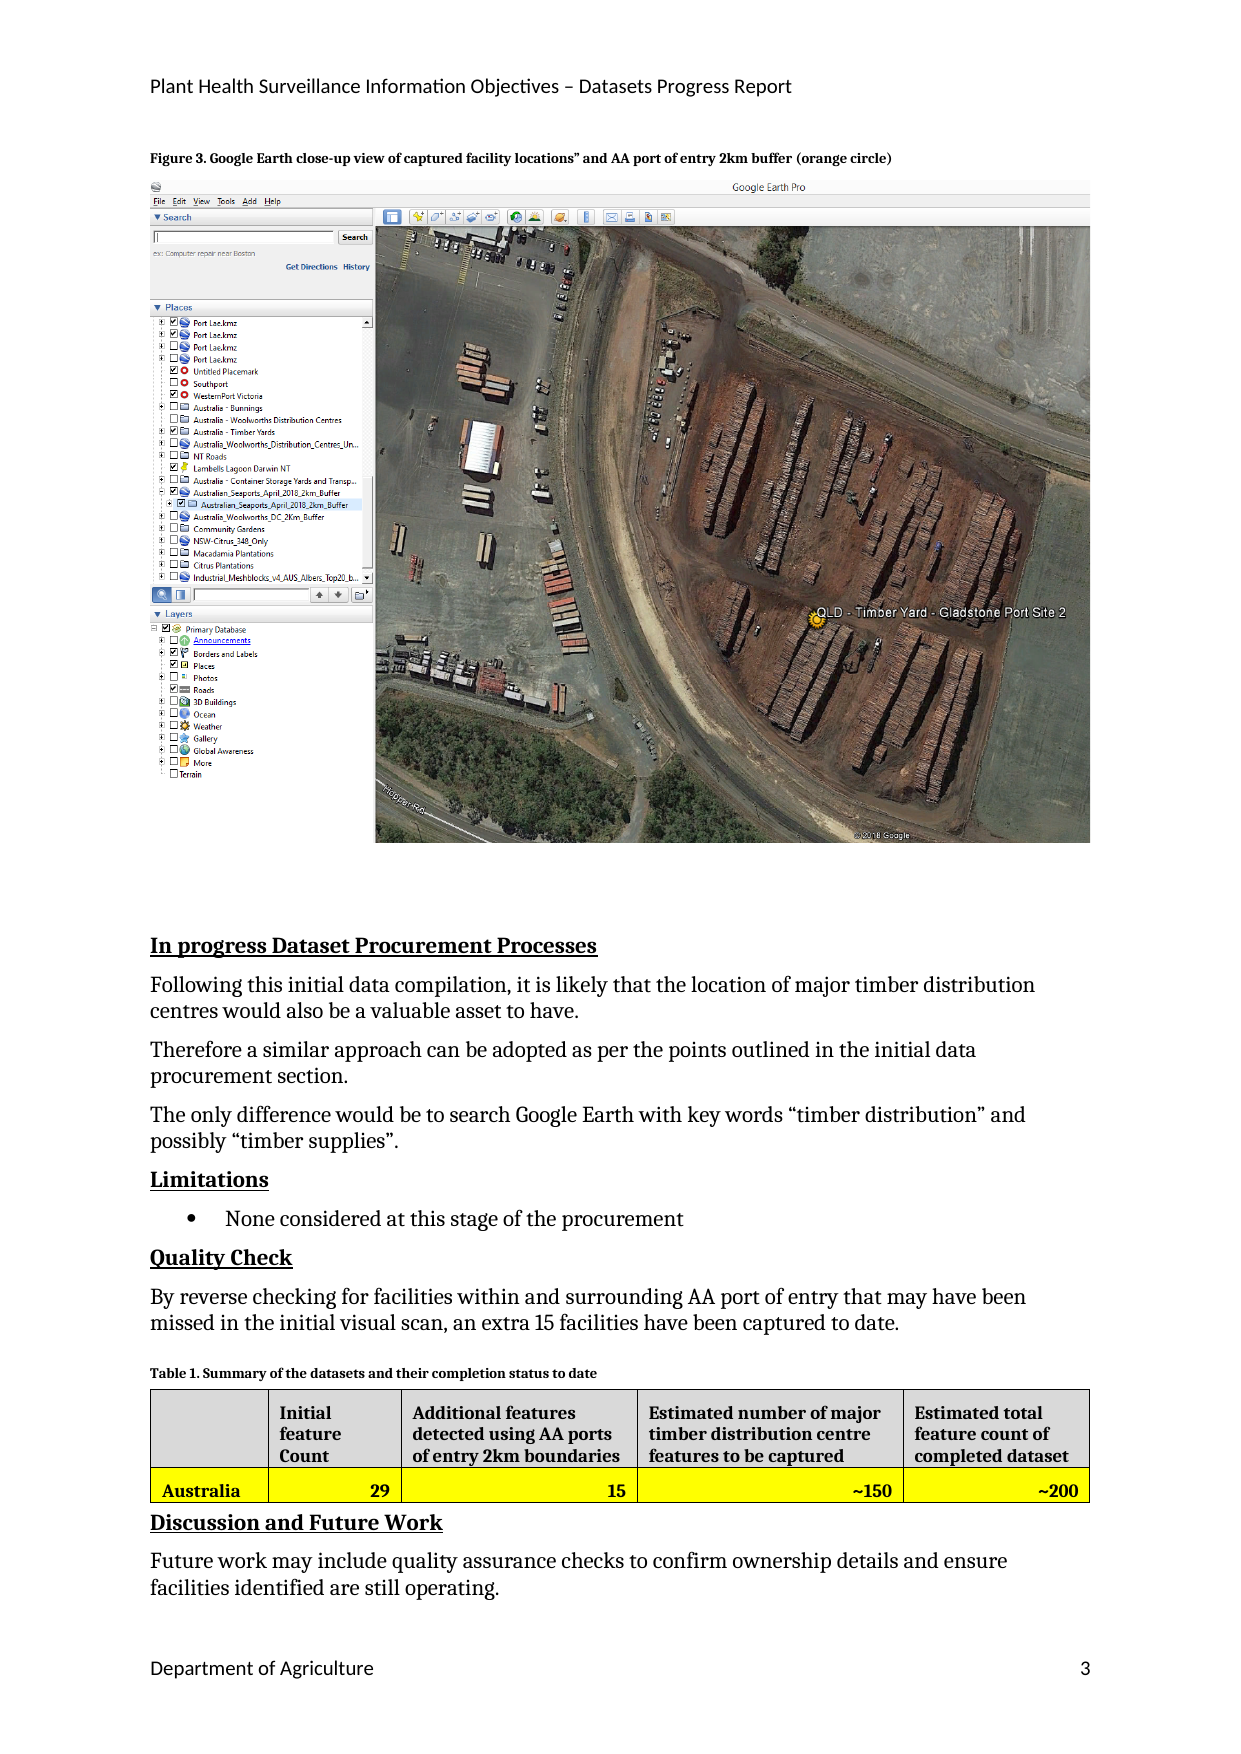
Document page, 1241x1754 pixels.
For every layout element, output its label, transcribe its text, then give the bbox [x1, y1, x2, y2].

subtitle Figure 3. Google Earth close-up view of captured facility locations” and AA port of entry 2km buffer (orange circle) [150, 150, 1090, 167]
text In progress Dataset Procurement Processes [150, 933, 1090, 959]
text By reverse checking for facilities within and surrounding AA port of entry that may have been missed in the initial visual scan, an extra 15 facilities have been captured to date. [150, 1284, 1090, 1336]
table_cell ~150 [638, 1468, 903, 1502]
table_header Initial feature Count [269, 1390, 401, 1467]
text Therefore a similar approach can be adopted as per the points outlined in the initial data procurement section. [150, 1037, 1090, 1089]
text Future work may include quality assurance checks to confirm ownership details and ensure facilities identified are still operating. [150, 1548, 1090, 1601]
text Following this initial data compilation, it is likely that the location of major timber distribution centres would also be a valuable asset to have. [150, 972, 1090, 1024]
text Quality Check [150, 1245, 1090, 1271]
table_header Estimated number of major timber distribution centre features to be captured [638, 1390, 903, 1467]
subtitle Discussion and Future Work [150, 1509, 1090, 1536]
table_cell Australia [151, 1468, 268, 1502]
table_cell 15 [402, 1468, 637, 1502]
list None considered at this stage of the procurement [187, 1206, 1090, 1232]
subtitle Table 1. Summary of the datasets and their completion status to date [150, 1366, 1090, 1382]
picture [150, 180, 1091, 843]
table_cell ~200 [904, 1468, 1089, 1502]
table_header Estimated total feature count of completed dataset [904, 1390, 1089, 1467]
table_cell 29 [269, 1468, 401, 1502]
text The only difference would be to search Google Earth with key words “timber distribution” and possibly “timber supplies”. [150, 1102, 1090, 1155]
table_header [151, 1390, 268, 1467]
table_header Additional features detected using AA ports of entry 2km boundaries [402, 1390, 637, 1467]
text Limitations [150, 1167, 1090, 1193]
